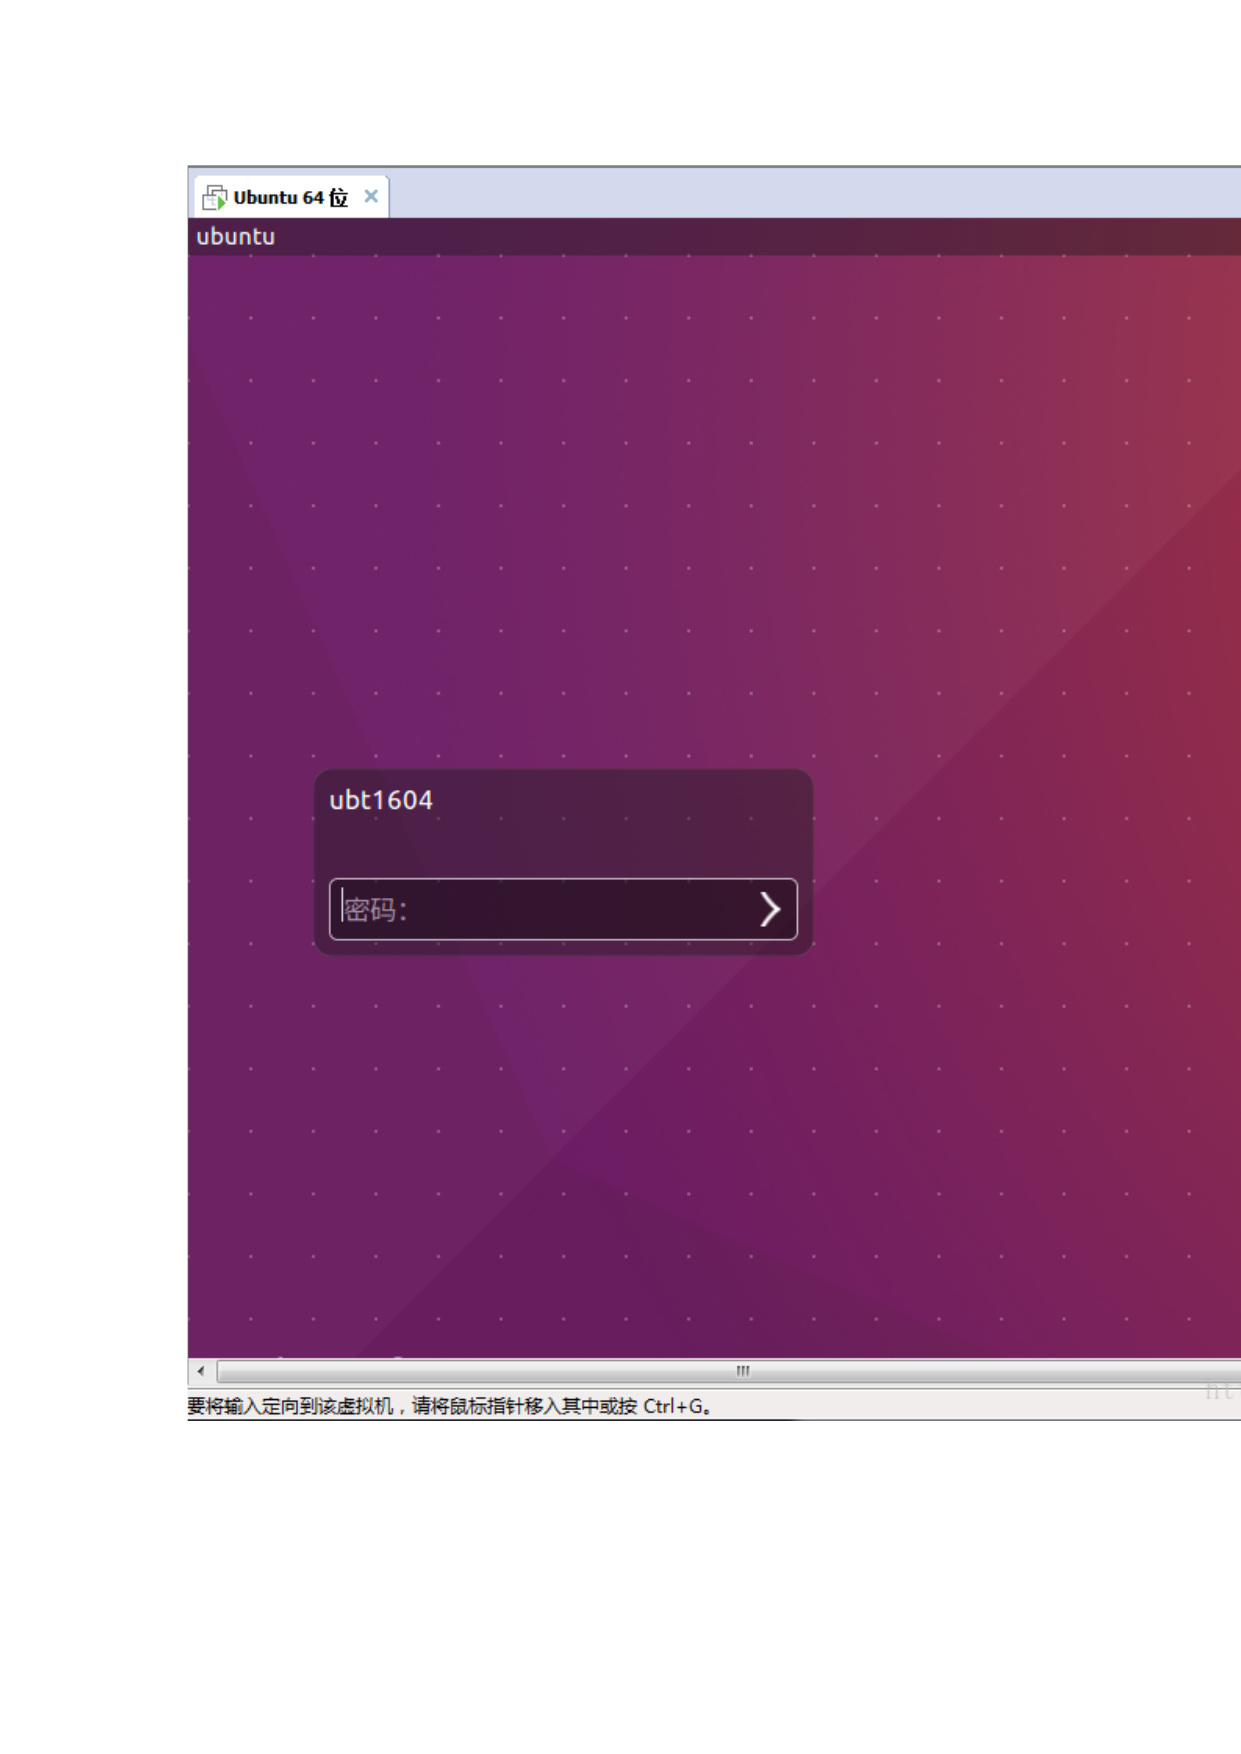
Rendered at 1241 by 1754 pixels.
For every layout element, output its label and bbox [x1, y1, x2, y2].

picture [187, 165, 1241, 1421]
